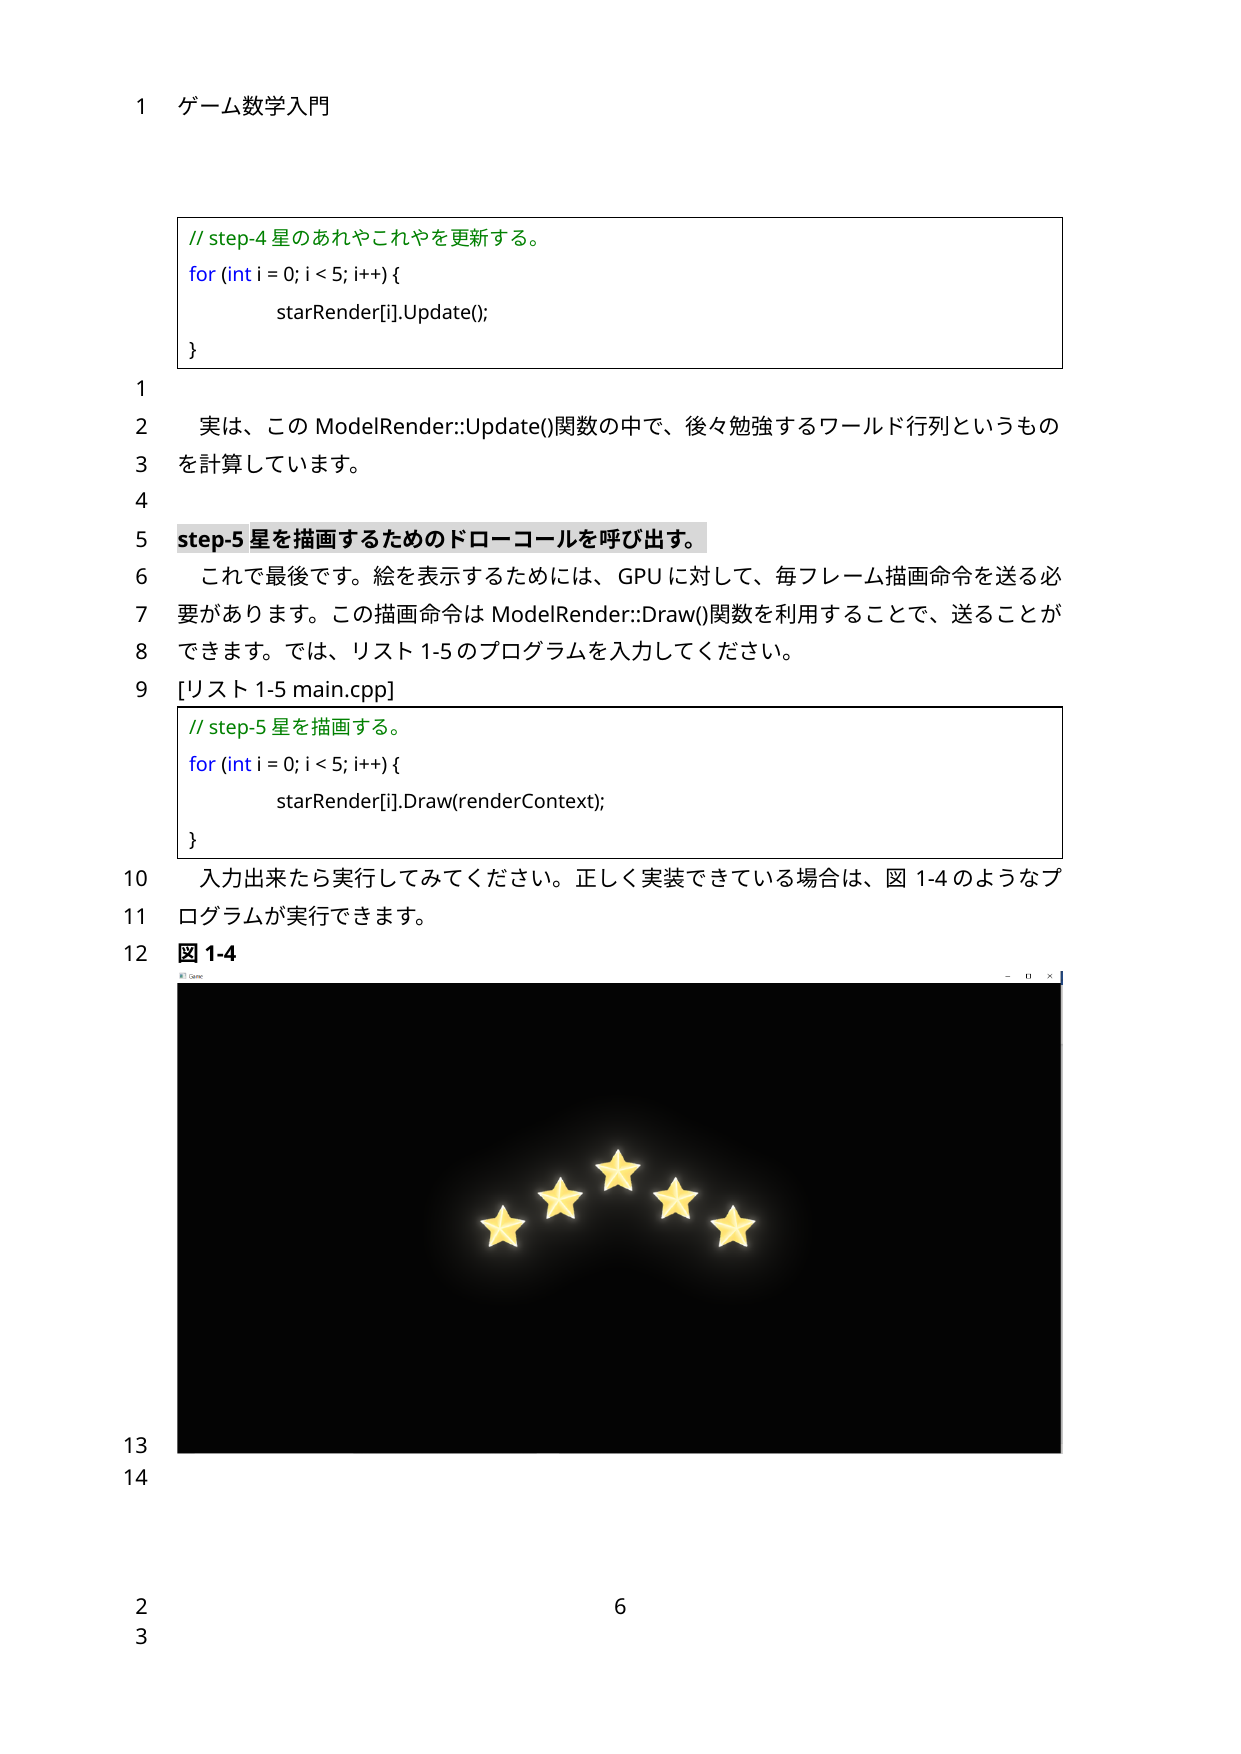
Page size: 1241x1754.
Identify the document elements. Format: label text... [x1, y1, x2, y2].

table_header // step-5 星を描画する。 for (int i = 0; i < 5; i++) { starRender[i].Draw(renderContext); } [178, 708, 1062, 857]
text 実は、このModelRender::Update()関数の中で、後々勉強するワールド行列というものを計算しています。 [177, 406, 1063, 481]
text [リスト1-5 main.cpp] [177, 669, 1063, 706]
text これで最後です。絵を表示するためには、GPUに対して、毎フレーム描画命令を送る必要があります。この描画命令はModelRender::Draw()関数を利用することで、送ることができます。では、リスト1-5のプログラムを入力してください。 [177, 556, 1063, 669]
text step-5 星を描画するためのドローコールを呼び出す。 [177, 519, 1063, 556]
text 入力出来たら実行してみてください。正しく実装できている場合は、図1-4のようなプログラムが実行できます。 [177, 859, 1063, 933]
table_header // step-4 星のあれやこれやを更新する。 for (int i = 0; i < 5; i++) { starRender[i].Update(); } [178, 218, 1062, 368]
picture [177, 971, 1063, 1454]
text 図 -4 [177, 933, 1063, 971]
